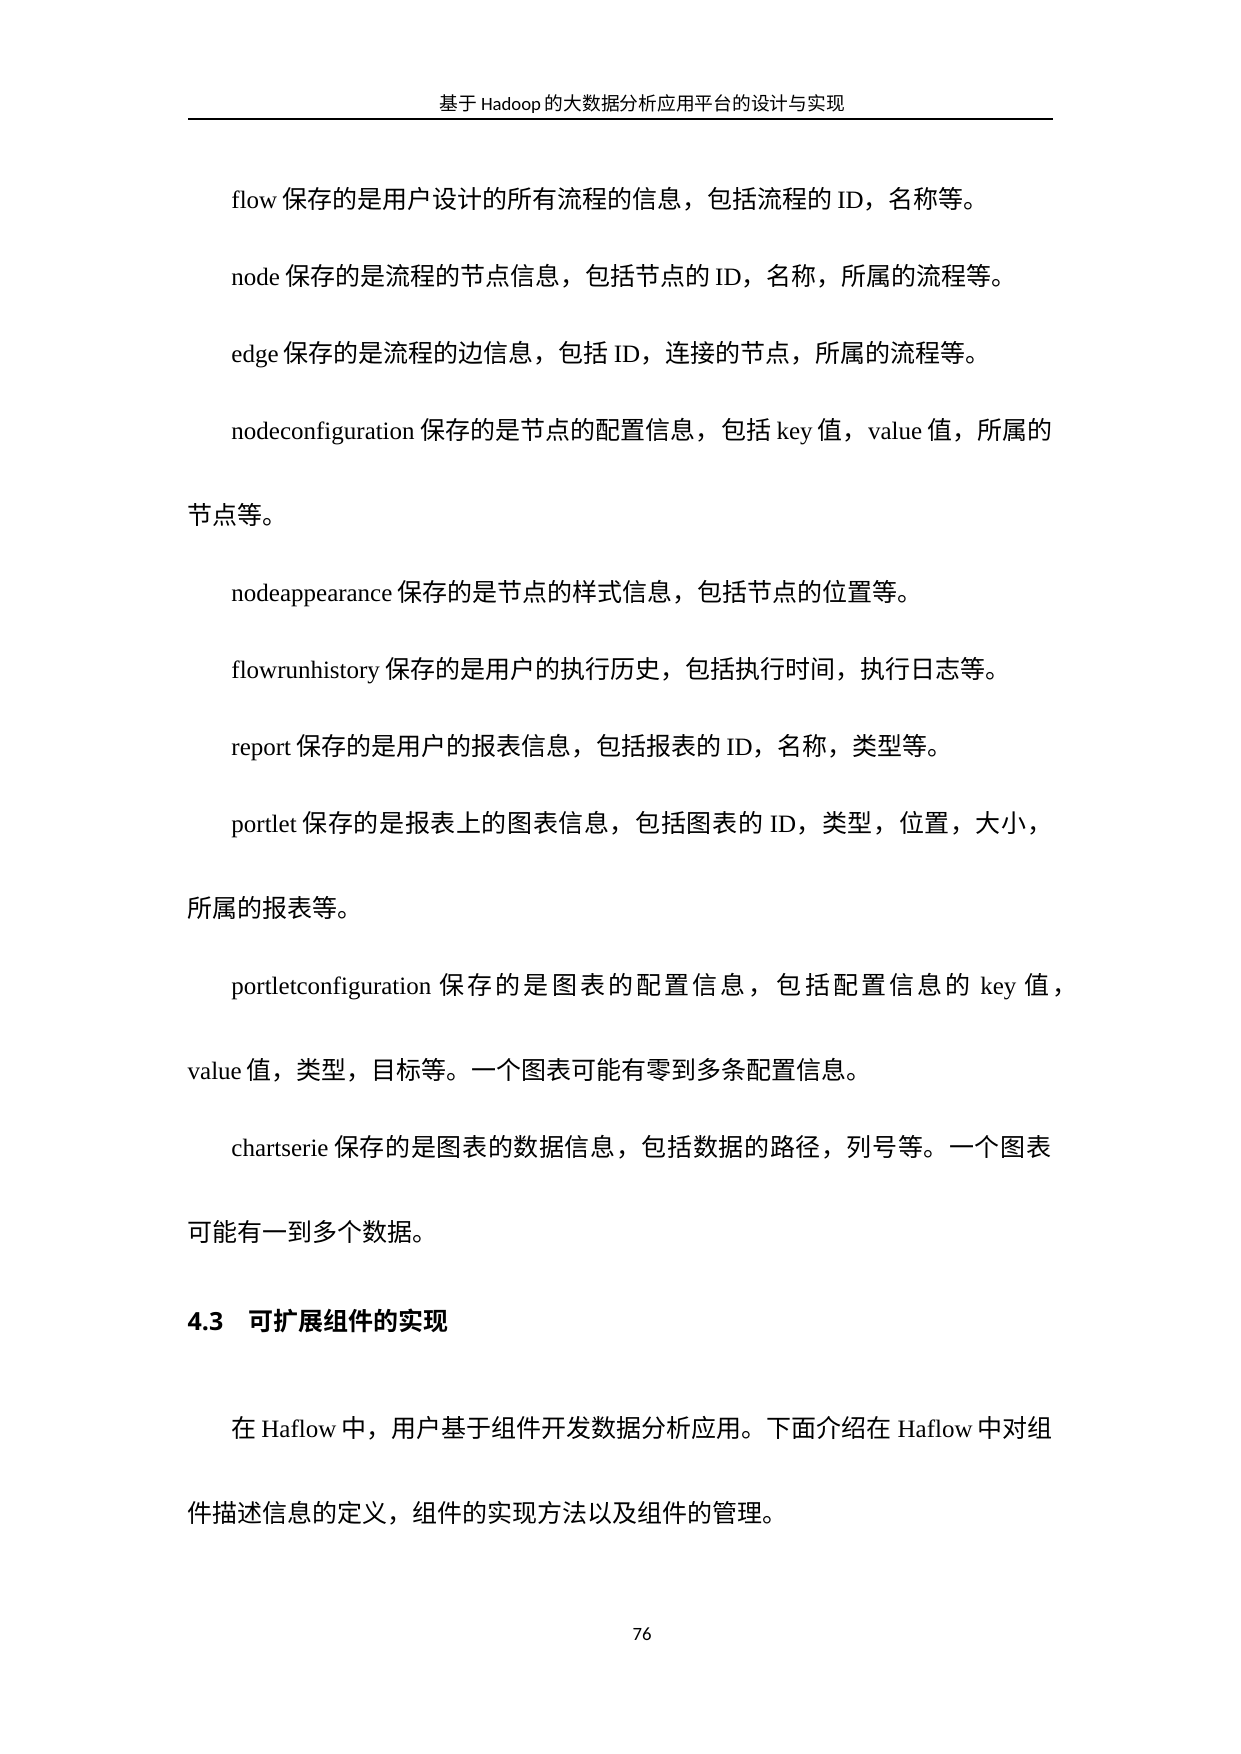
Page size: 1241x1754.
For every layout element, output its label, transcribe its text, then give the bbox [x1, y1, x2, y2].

text node保存的是流程的节点信息，包括节点的ID，名称，所属的流程等。 [187, 241, 1053, 309]
text edge保存的是流程的边信息，包括ID，连接的节点，所属的流程等。 [187, 318, 1053, 386]
subtitle 可扩展组件的实现 [187, 1286, 1053, 1354]
text chartserie保存的是图表的数据信息，包括数据的路径，列号等。一个图表可能有一到多个数据。 [187, 1111, 1053, 1264]
text flowrunhistory保存的是用户的执行历史，包括执行时间，执行日志等。 [187, 634, 1053, 702]
text nodeconfiguration保存的是节点的配置信息，包括key值，value值，所属的节点等。 [187, 395, 1053, 548]
text 在Haflow中，用户基于组件开发数据分析应用。下面介绍在Haflow中对组件描述信息的定义，组件的实现方法以及组件的管理。 [187, 1393, 1053, 1545]
text portlet保存的是报表上的图表信息，包括图表的ID，类型，位置，大小，所属的报表等。 [187, 788, 1053, 940]
text flow保存的是用户设计的所有流程的信息，包括流程的ID，名称等。 [187, 164, 1053, 232]
text portletconfiguration保存的是图表的配置信息，包括配置信息的key值，value值，类型，目标等。一个图表可能有零到多条配置信息。 [187, 949, 1053, 1102]
text nodeappearance保存的是节点的样式信息，包括节点的位置等。 [187, 557, 1053, 624]
text report保存的是用户的报表信息，包括报表的ID，名称，类型等。 [187, 711, 1053, 778]
